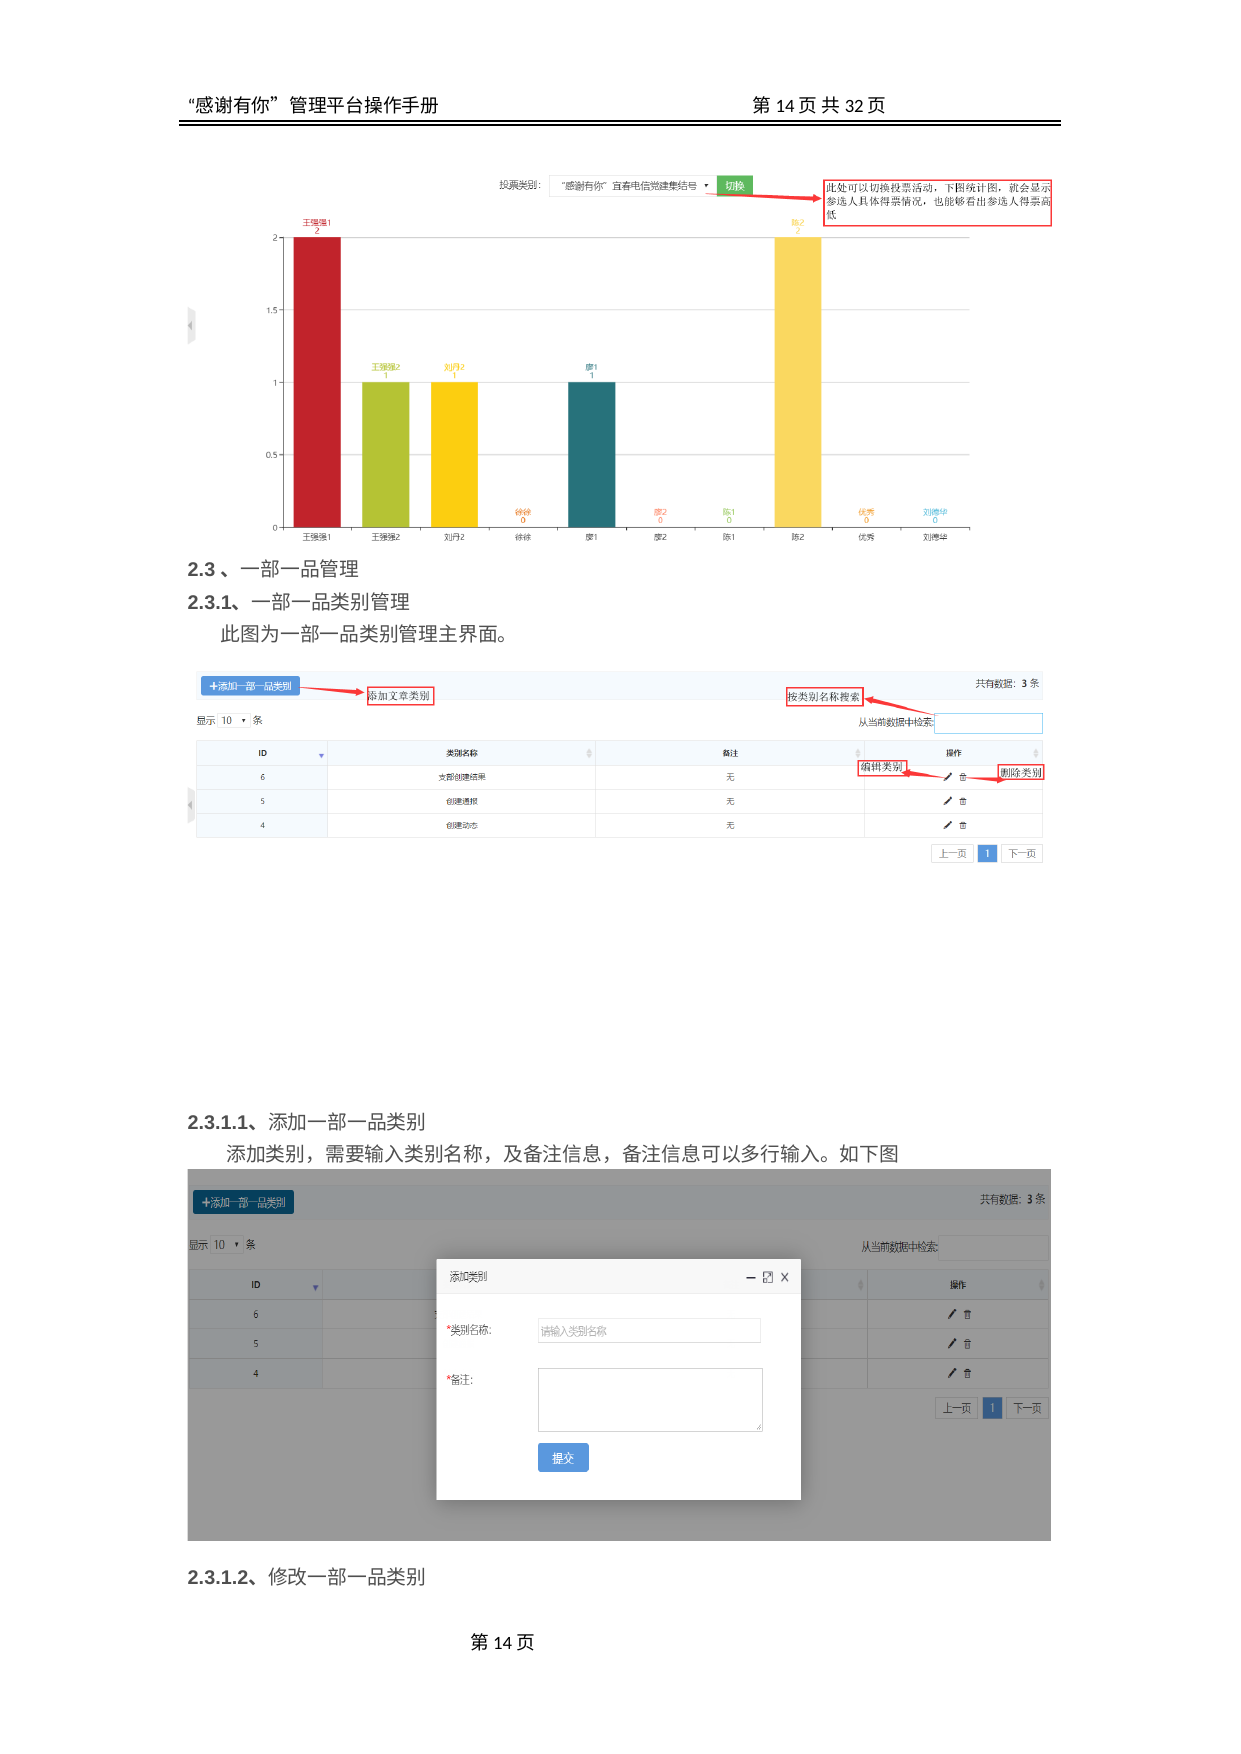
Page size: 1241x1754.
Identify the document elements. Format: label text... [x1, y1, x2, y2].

text 此图为一部一品类别管理主界面。 [187, 617, 1053, 649]
text 2.3 、一部一品管理 2.3.1、一部一品类别管理 [187, 552, 1053, 617]
text 添加类别，需要输入类别名称，及备注信息，备注信息可以多行输入。如下图 [187, 1137, 1053, 1169]
picture [187, 1169, 1051, 1541]
text 2.3.1.1、添加一部一品类别 [187, 1104, 1053, 1137]
picture [187, 162, 1052, 552]
picture [187, 651, 1052, 876]
